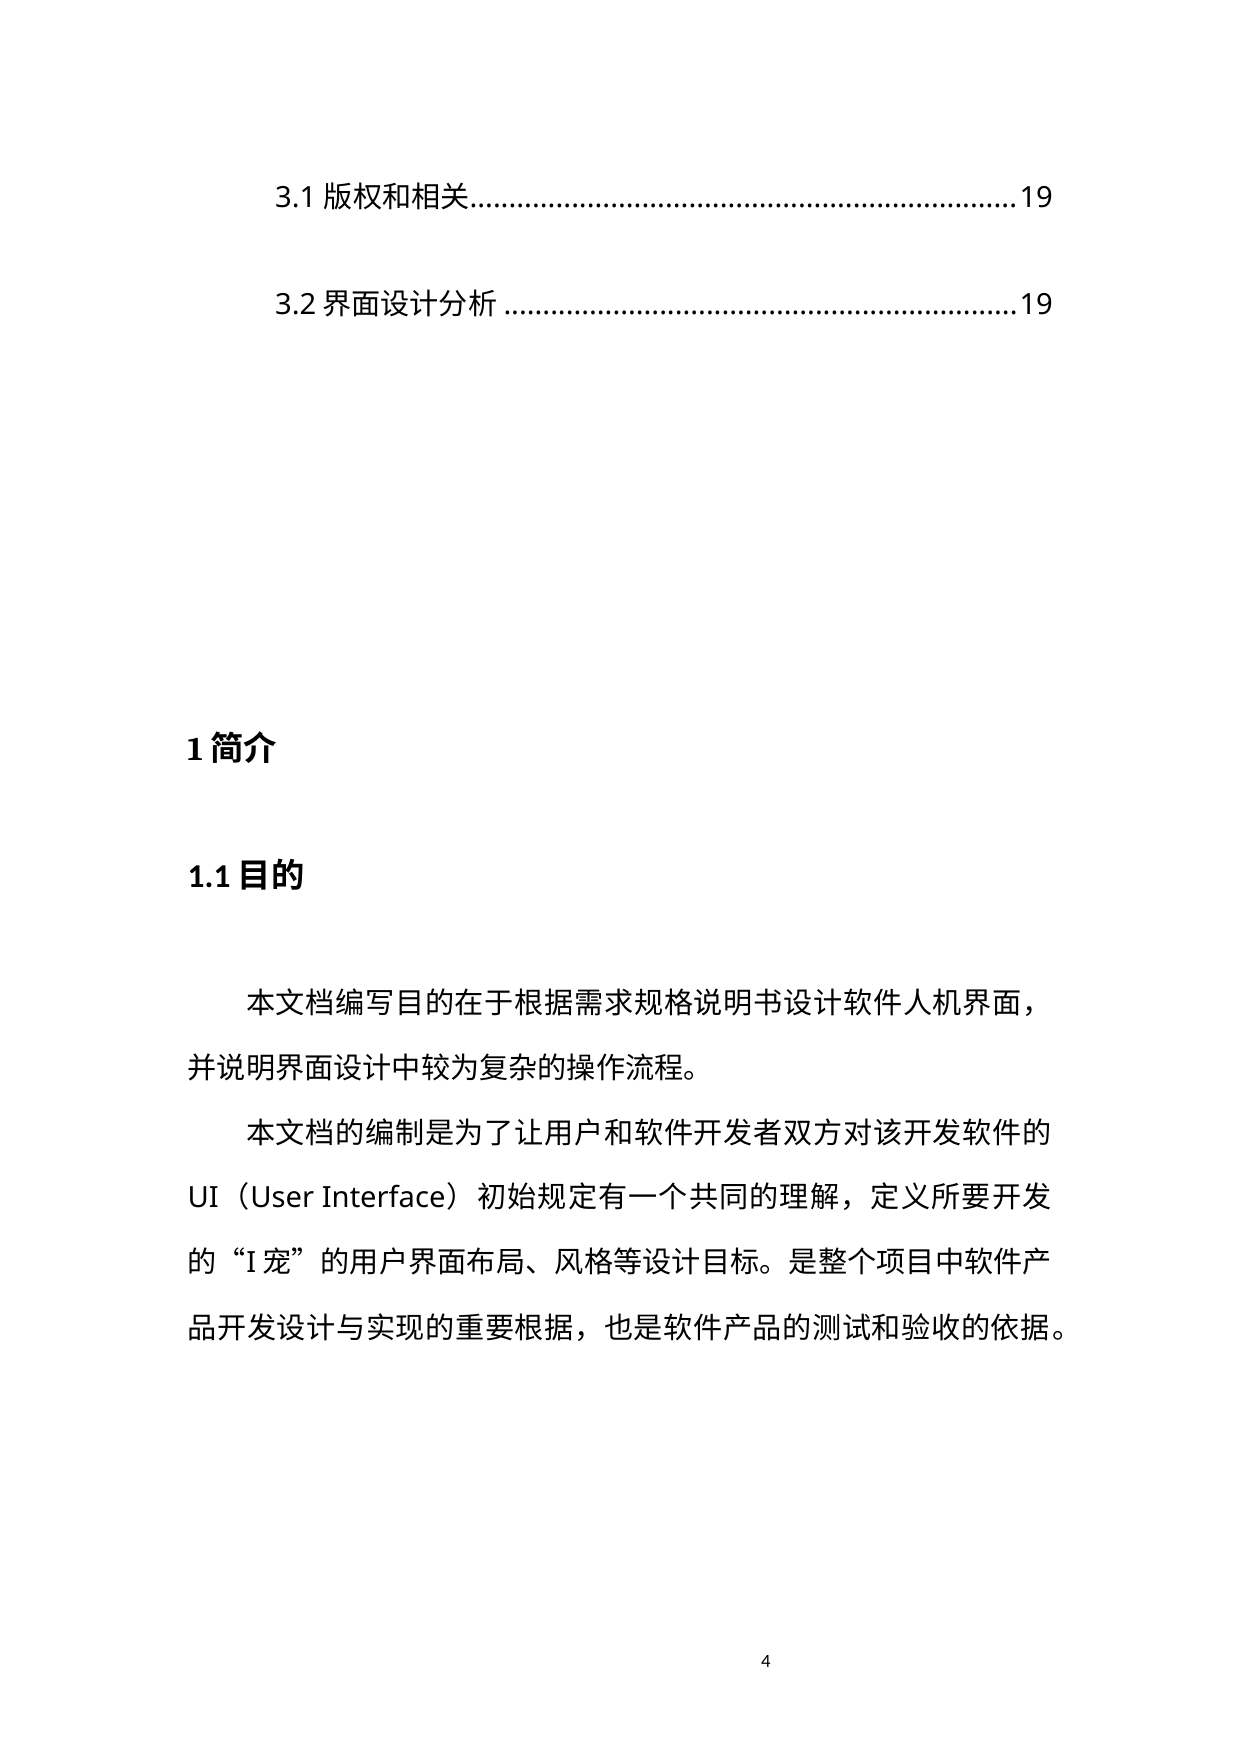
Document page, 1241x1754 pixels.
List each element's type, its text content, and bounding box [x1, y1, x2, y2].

text 3.2界面设计分析 19 [275, 269, 1053, 334]
text 3.1 版权和相关 19 [275, 162, 1053, 227]
subtitle 1.1 目的 [187, 841, 1053, 906]
subtitle 1 简介 [187, 713, 1053, 778]
text 本文档的编制是为了让用户和软件开发者双方对该开发软件的UI（User Interface）初始规定有一个共同的理解，定义所要开发的“I宠”的用户界面布局、风格等设计目标。是整个项目中软件产品开发设计与实现的重要根据，也是软件产品的测试和验收的依据。 [187, 1098, 1053, 1423]
text 本文档编写目的在于根据需求规格说明书设计软件人机界面，并说明界面设计中较为复杂的操作流程。 [187, 968, 1053, 1098]
